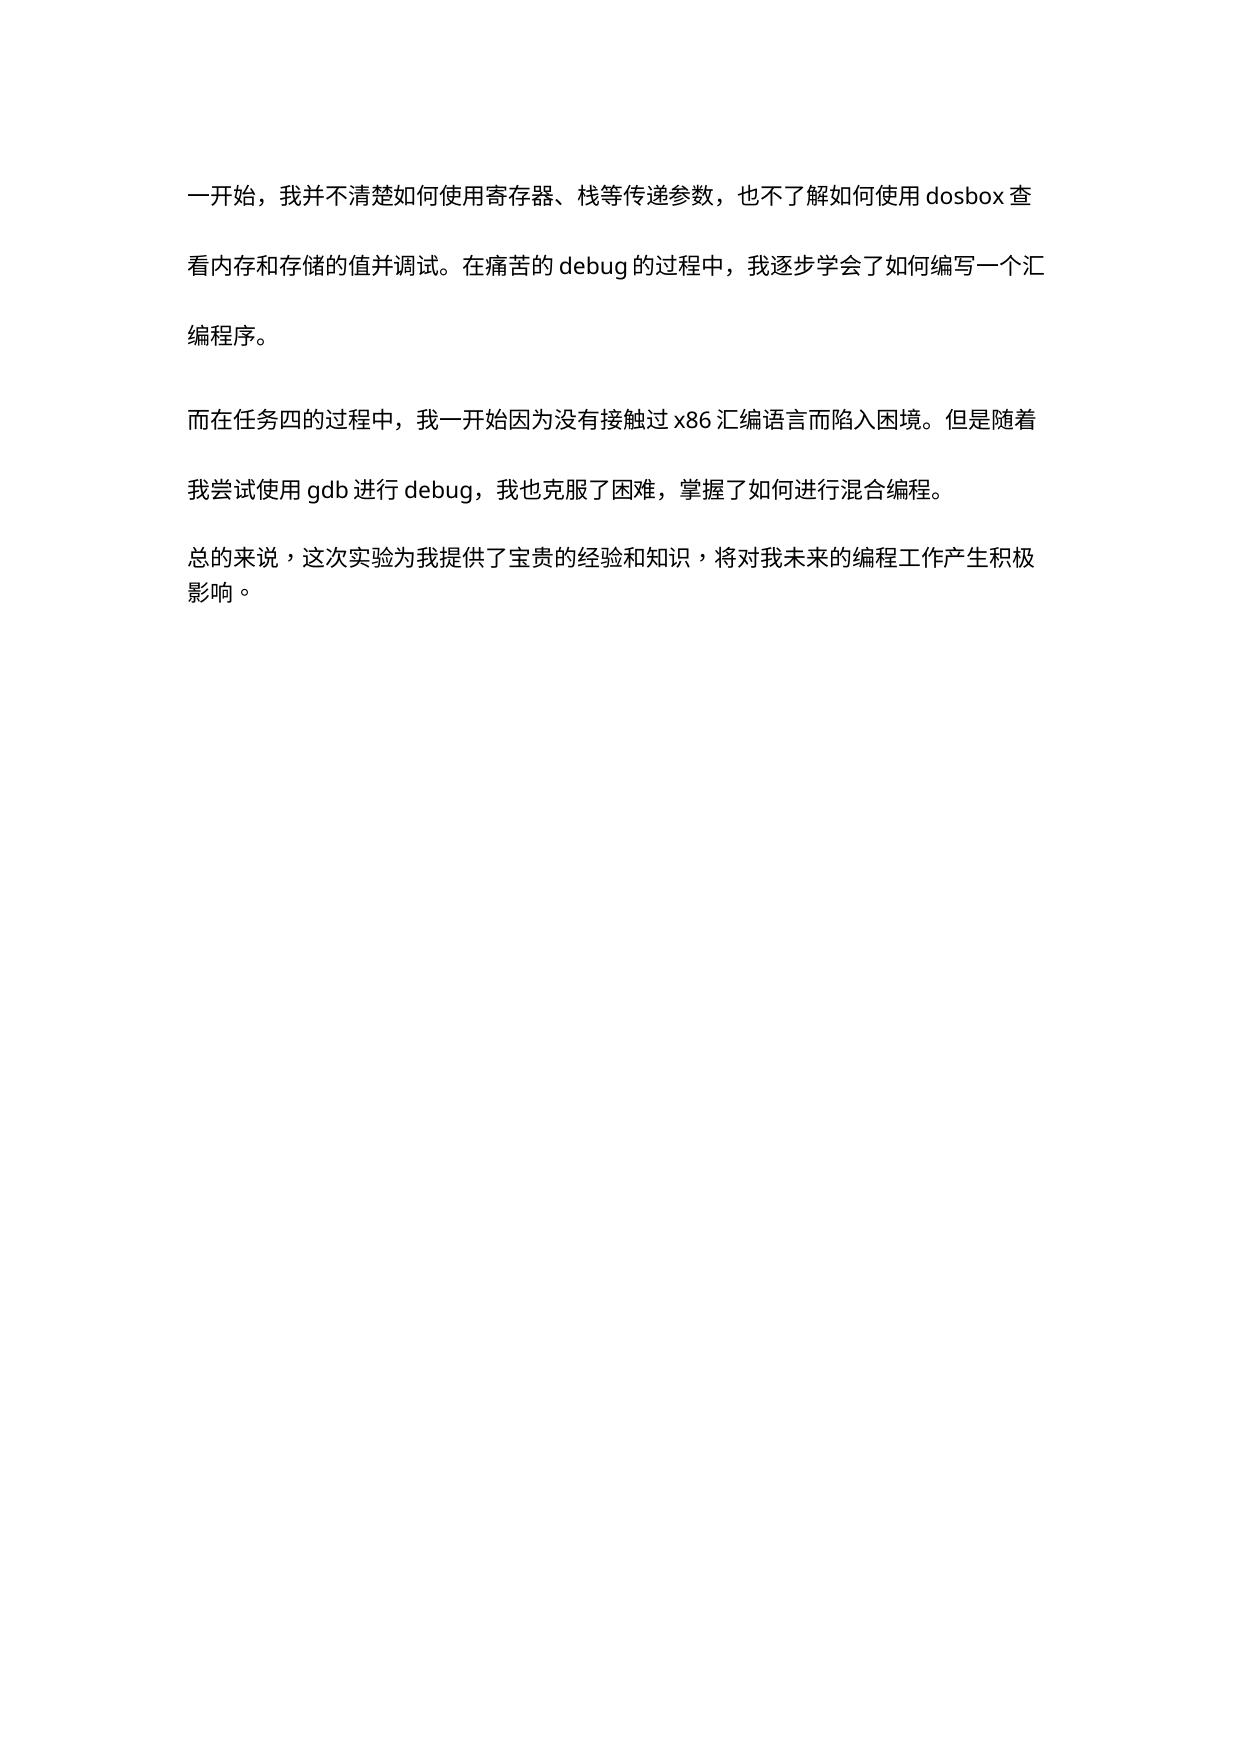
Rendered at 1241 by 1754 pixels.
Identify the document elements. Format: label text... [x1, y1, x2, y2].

text 而在任务四的过程中，我一开始因为没有接触过x86汇编语言而陷入困境。但是随着我尝试使用gdb进行debug，我也克服了困难，掌握了如何进行混合编程。 [187, 386, 1053, 522]
text 总的来说，这次实验为我提供了宝贵的经验和知识，将对我未来的编程工作产生积极影响。 [187, 541, 1053, 608]
text 一开始，我并不清楚如何使用寄存器、栈等传递参数，也不了解如何使用dosbox查看内存和存储的值并调试。在痛苦的debug的过程中，我逐步学会了如何编写一个汇编程序。 [187, 162, 1053, 367]
